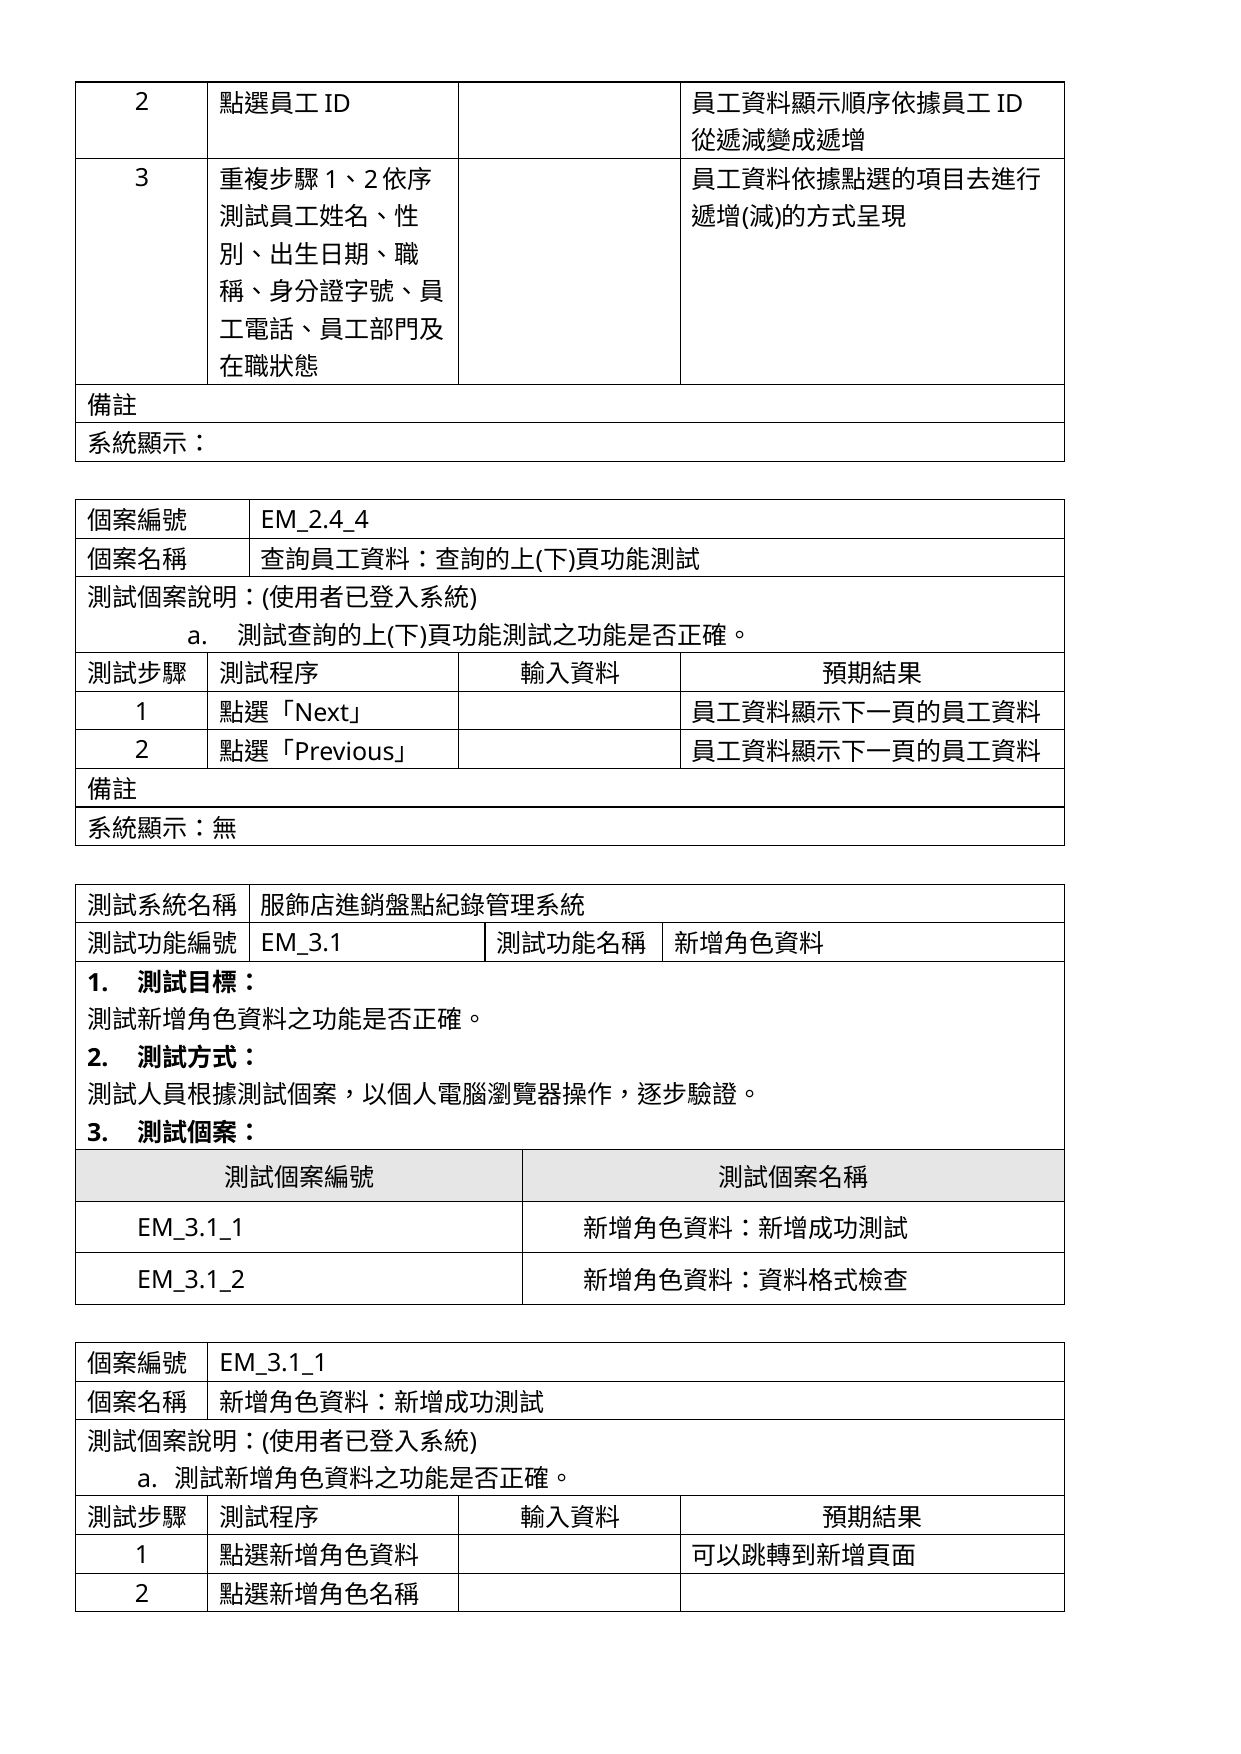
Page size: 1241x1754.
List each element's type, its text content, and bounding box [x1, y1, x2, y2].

table_cell 系統顯示：無 [76, 808, 1064, 845]
table_header 測試系統名稱 [76, 885, 249, 922]
table_cell 點選新增角色資料 [208, 1535, 458, 1572]
table_cell 員工資料顯示下一頁的員工資料 [681, 730, 1064, 768]
table_cell EM_3.1 [250, 923, 484, 961]
table_cell 測試目標： 測試新增角色資料之功能是否正確。 測試方式： 測試人員根據測試個案，以個人電腦瀏覽器操作，逐步驗證。 測試個案： [76, 962, 1064, 1149]
table_cell 測試個案名稱 [523, 1150, 1064, 1201]
table_cell 重複步驟1、2依序測試員工姓名、性別、出生日期、職稱、身分證字號、員工電話、員工部門及在職狀態 [208, 159, 458, 383]
table_cell 測試步驟 [76, 653, 207, 691]
table_cell 測試個案說明：(使用者已登入系統) 測試查詢的上(下)頁功能測試之功能是否正確。 [76, 577, 1064, 652]
table_cell 個案名稱 [76, 1382, 207, 1419]
table_cell 預期結果 [681, 653, 1064, 691]
table_cell EM_3.1_1 [76, 1202, 522, 1252]
table_cell 1 [76, 692, 207, 729]
table_header EM_2.4_4 [250, 500, 1064, 538]
table_cell [459, 1535, 680, 1572]
table_cell 點選「Next」 [208, 692, 458, 729]
table_cell 點選新增角色名稱 [208, 1574, 458, 1611]
table_cell [459, 692, 680, 729]
table_cell 測試程序 [208, 653, 458, 691]
table_cell 2 [76, 1574, 207, 1611]
table_header 服飾店進銷盤點紀錄管理系統 [250, 885, 1064, 922]
table_cell 備註 [76, 769, 1064, 806]
table_cell 新增角色資料：新增成功測試 [208, 1382, 1064, 1419]
table_cell 測試功能名稱 [486, 923, 662, 961]
table_cell [459, 159, 680, 383]
table_cell 2 [76, 730, 207, 768]
table_cell [459, 1574, 680, 1611]
table_cell 可以跳轉到新增頁面 [681, 1535, 1064, 1572]
table_cell 2 [76, 83, 207, 157]
table_cell 個案名稱 [76, 539, 249, 576]
table_cell 1 [76, 1535, 207, 1572]
table_header 個案編號 [76, 500, 249, 538]
table_cell [459, 83, 680, 157]
table_cell 測試功能編號 [76, 923, 249, 961]
table_cell 點選「Previous」 [208, 730, 458, 768]
table_cell 新增角色資料 [663, 923, 1064, 961]
table_cell 備註 [76, 385, 1064, 422]
table_cell 新增角色資料：資料格式檢查 [523, 1253, 1064, 1304]
table_cell 員工資料依據點選的項目去進行遞增(減)的方式呈現 [681, 159, 1064, 383]
table_cell 員工資料顯示順序依據員工ID從遞減變成遞增 [681, 83, 1064, 157]
table_header 個案編號 [76, 1343, 207, 1381]
table_cell 測試個案說明：(使用者已登入系統) 測試新增角色資料之功能是否正確。 [76, 1420, 1064, 1495]
table_cell 測試步驟 [76, 1496, 207, 1534]
table_cell [459, 730, 680, 768]
table_cell 預期結果 [681, 1496, 1064, 1534]
table_cell 測試個案編號 [76, 1150, 522, 1201]
table_cell EM_3.1_2 [76, 1253, 522, 1304]
table_cell 新增角色資料：新增成功測試 [523, 1202, 1064, 1252]
table_cell 系統顯示： [76, 423, 1064, 461]
table_cell 點選員工ID [208, 83, 458, 157]
table_cell 輸入資料 [459, 1496, 680, 1534]
table_cell 查詢員工資料：查詢的上(下)頁功能測試 [250, 539, 1064, 576]
table_cell 輸入資料 [459, 653, 680, 691]
table_cell 3 [76, 159, 207, 383]
table_cell 測試程序 [208, 1496, 458, 1534]
table_cell 員工資料顯示下一頁的員工資料 [681, 692, 1064, 729]
table_cell [681, 1574, 1064, 1611]
table_header EM_3.1_1 [208, 1343, 1064, 1381]
